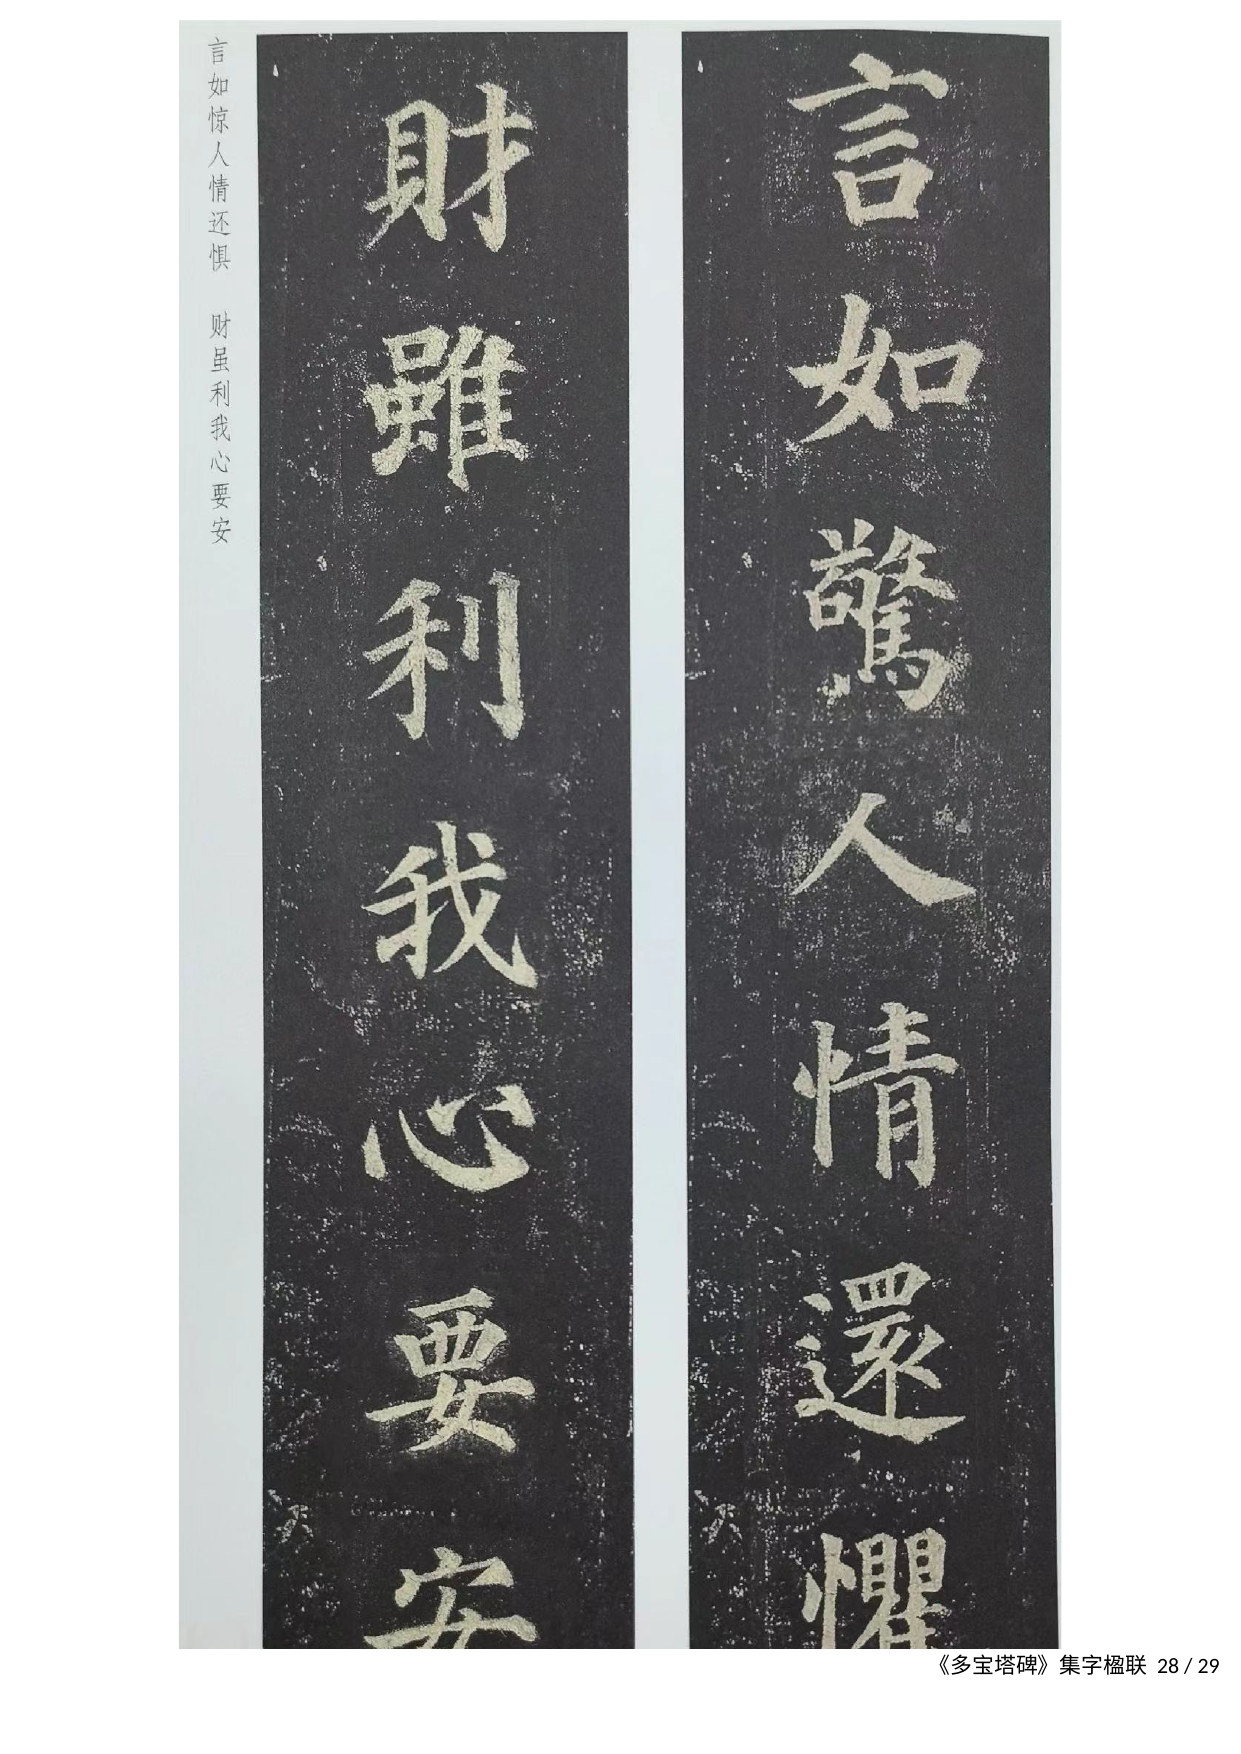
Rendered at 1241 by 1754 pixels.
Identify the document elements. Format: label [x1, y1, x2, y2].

picture [178, 20, 1062, 1649]
